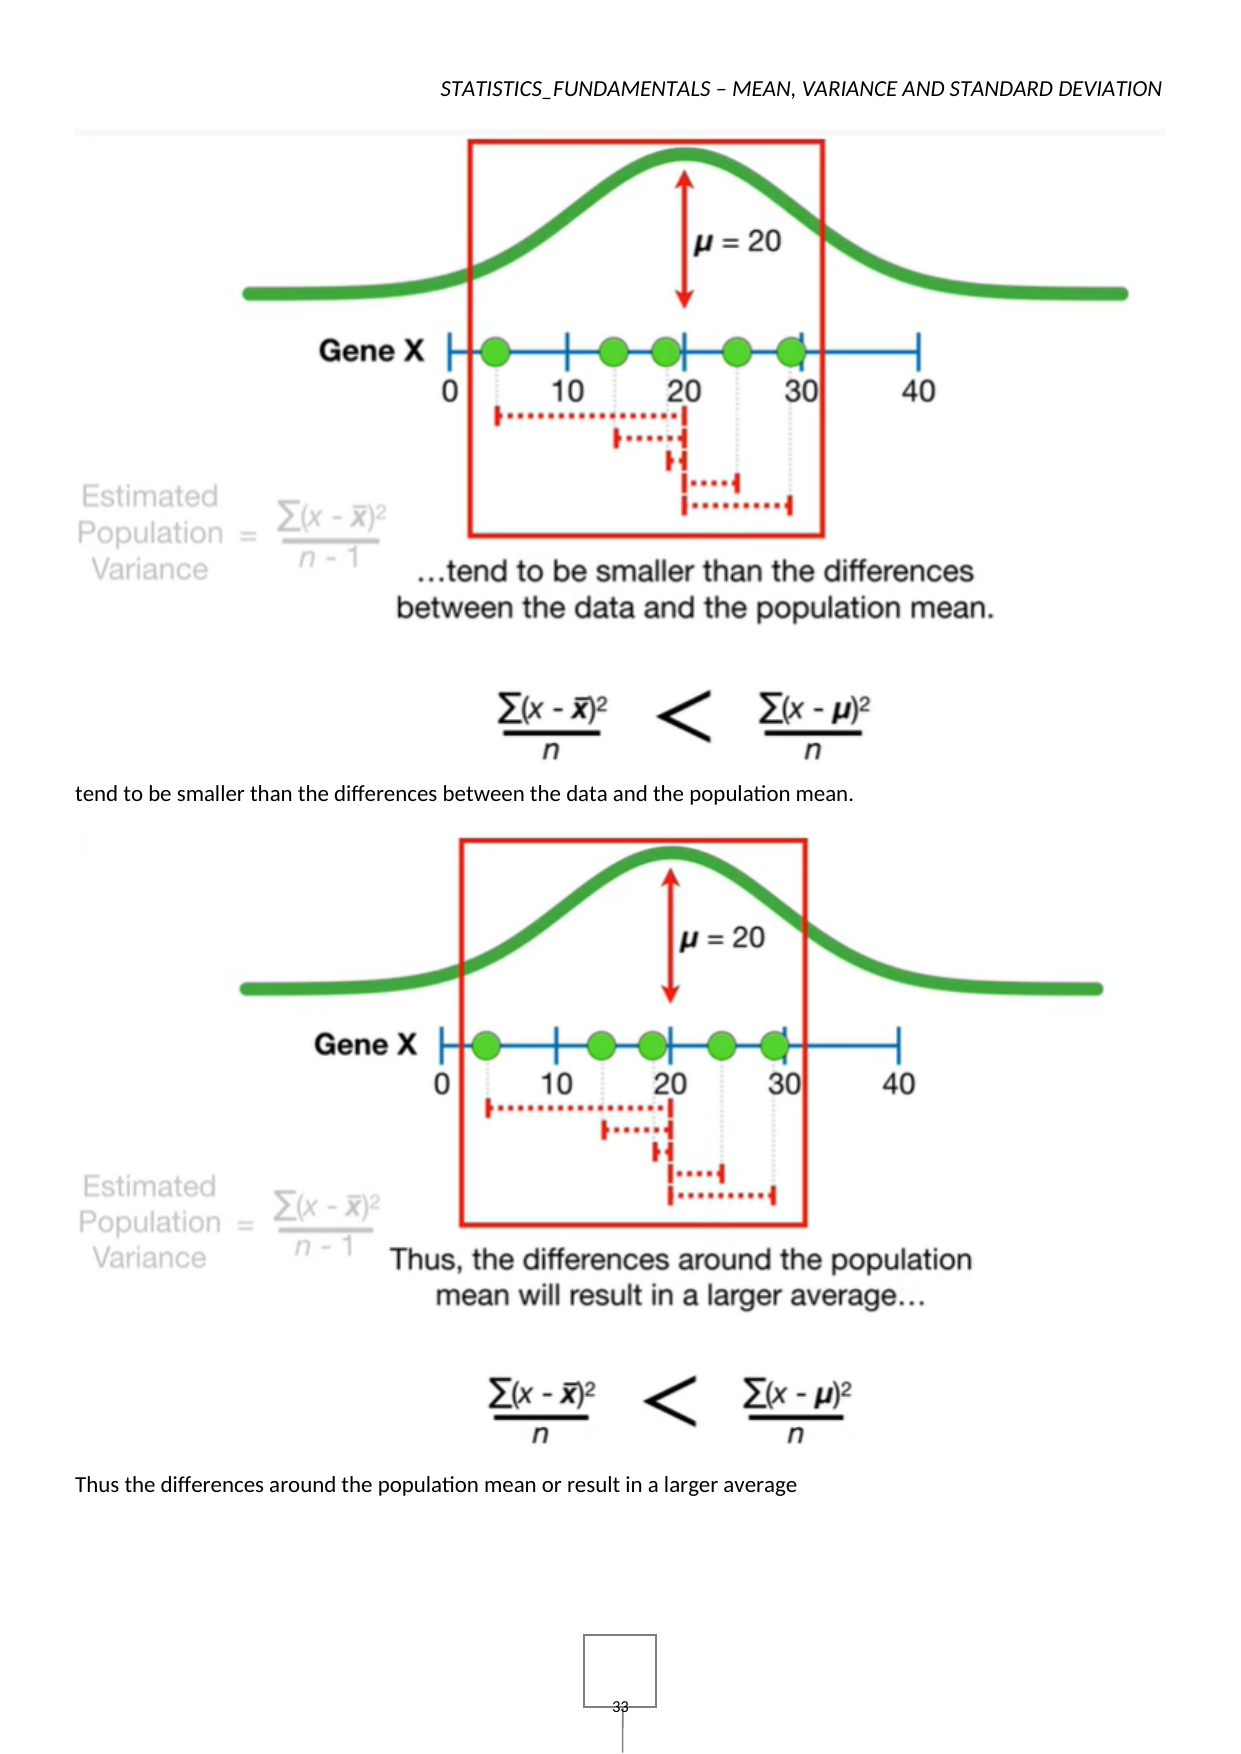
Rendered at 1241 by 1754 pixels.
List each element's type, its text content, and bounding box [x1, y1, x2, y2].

picture [75, 835, 1166, 1471]
text Thus the differences around the population mean or result in a larger average [75, 1471, 1165, 1498]
picture [75, 129, 1166, 779]
text tend to be smaller than the differences between the data and the population mean. [75, 779, 1165, 807]
